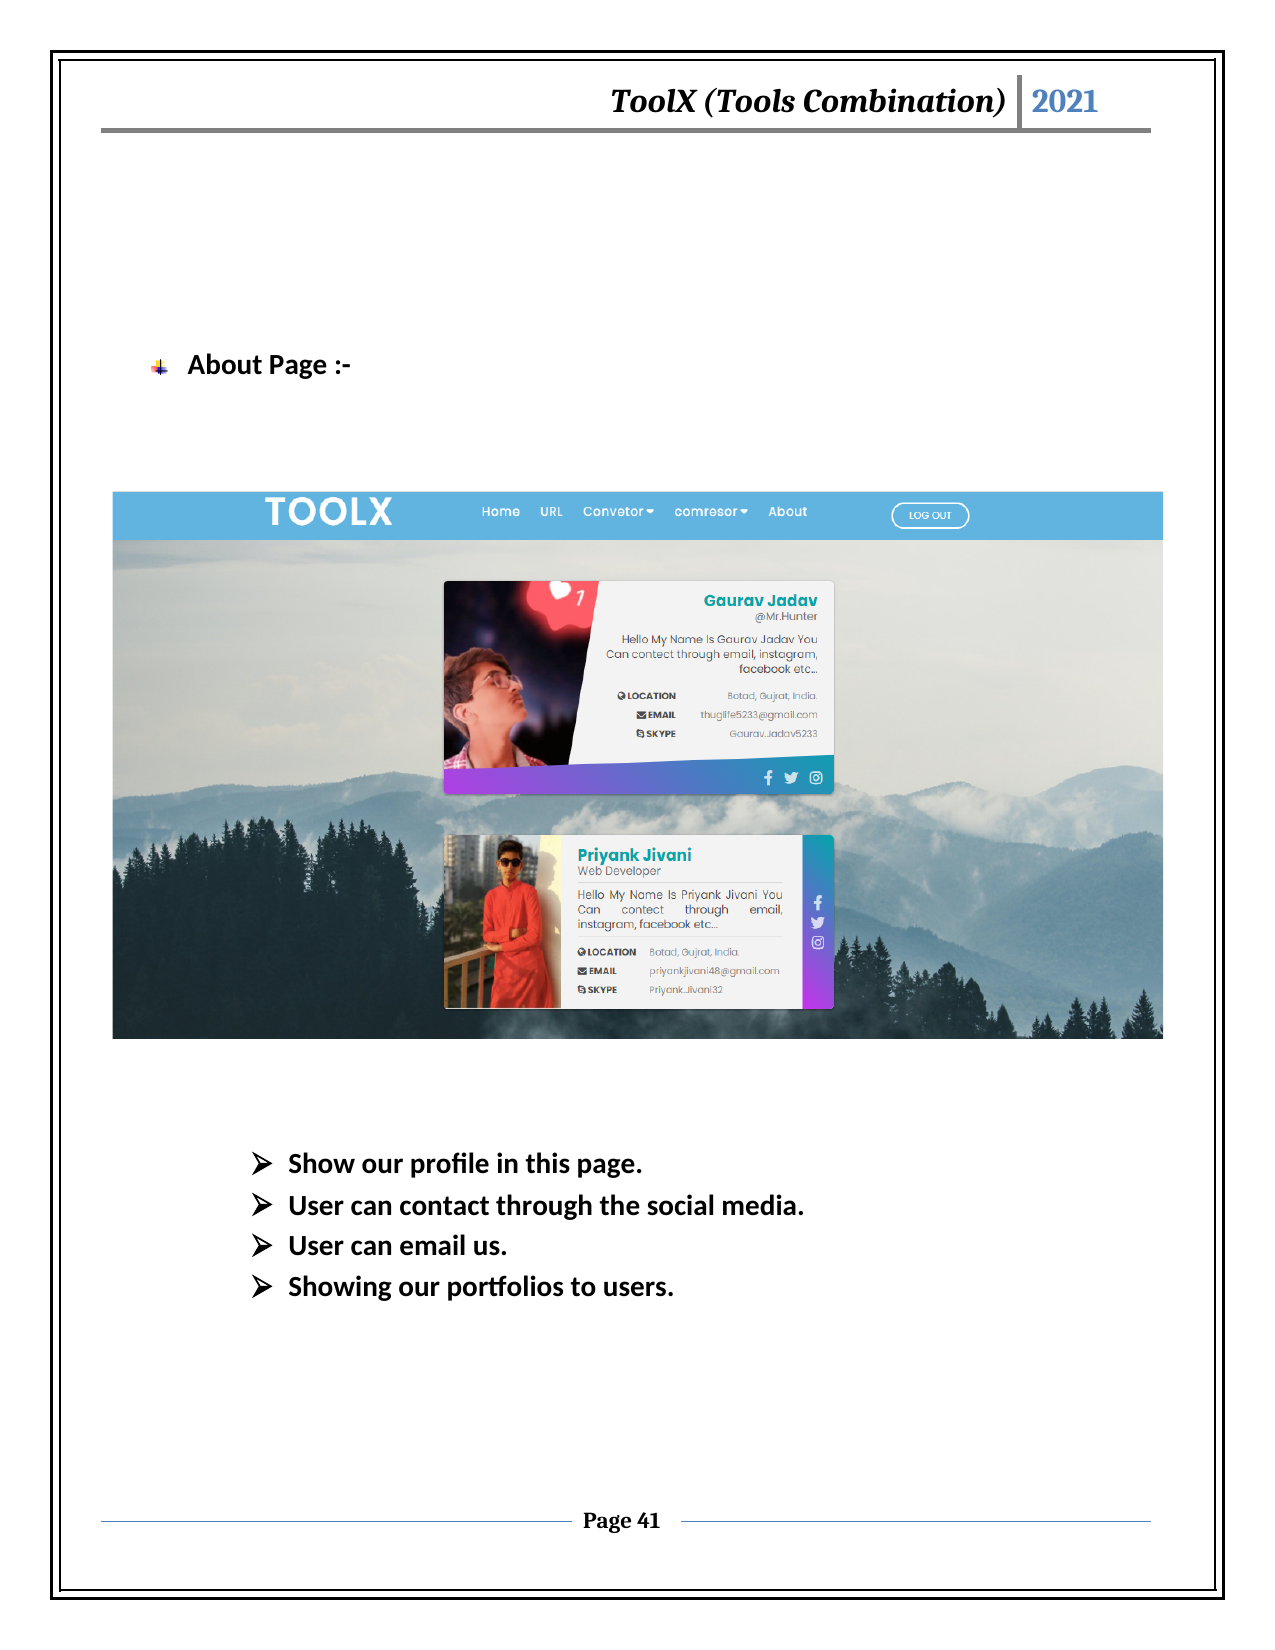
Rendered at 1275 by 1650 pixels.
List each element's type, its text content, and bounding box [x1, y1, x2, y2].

list Show our profile in this page. [251, 1146, 1162, 1181]
picture [112, 490, 1164, 1039]
list Showing our portfolios to users. [251, 1268, 1162, 1304]
picture [151, 358, 168, 375]
list User can contact through the social media. [251, 1187, 1162, 1222]
list User can email us. [251, 1227, 1162, 1263]
list About Page :- [150, 346, 1162, 382]
